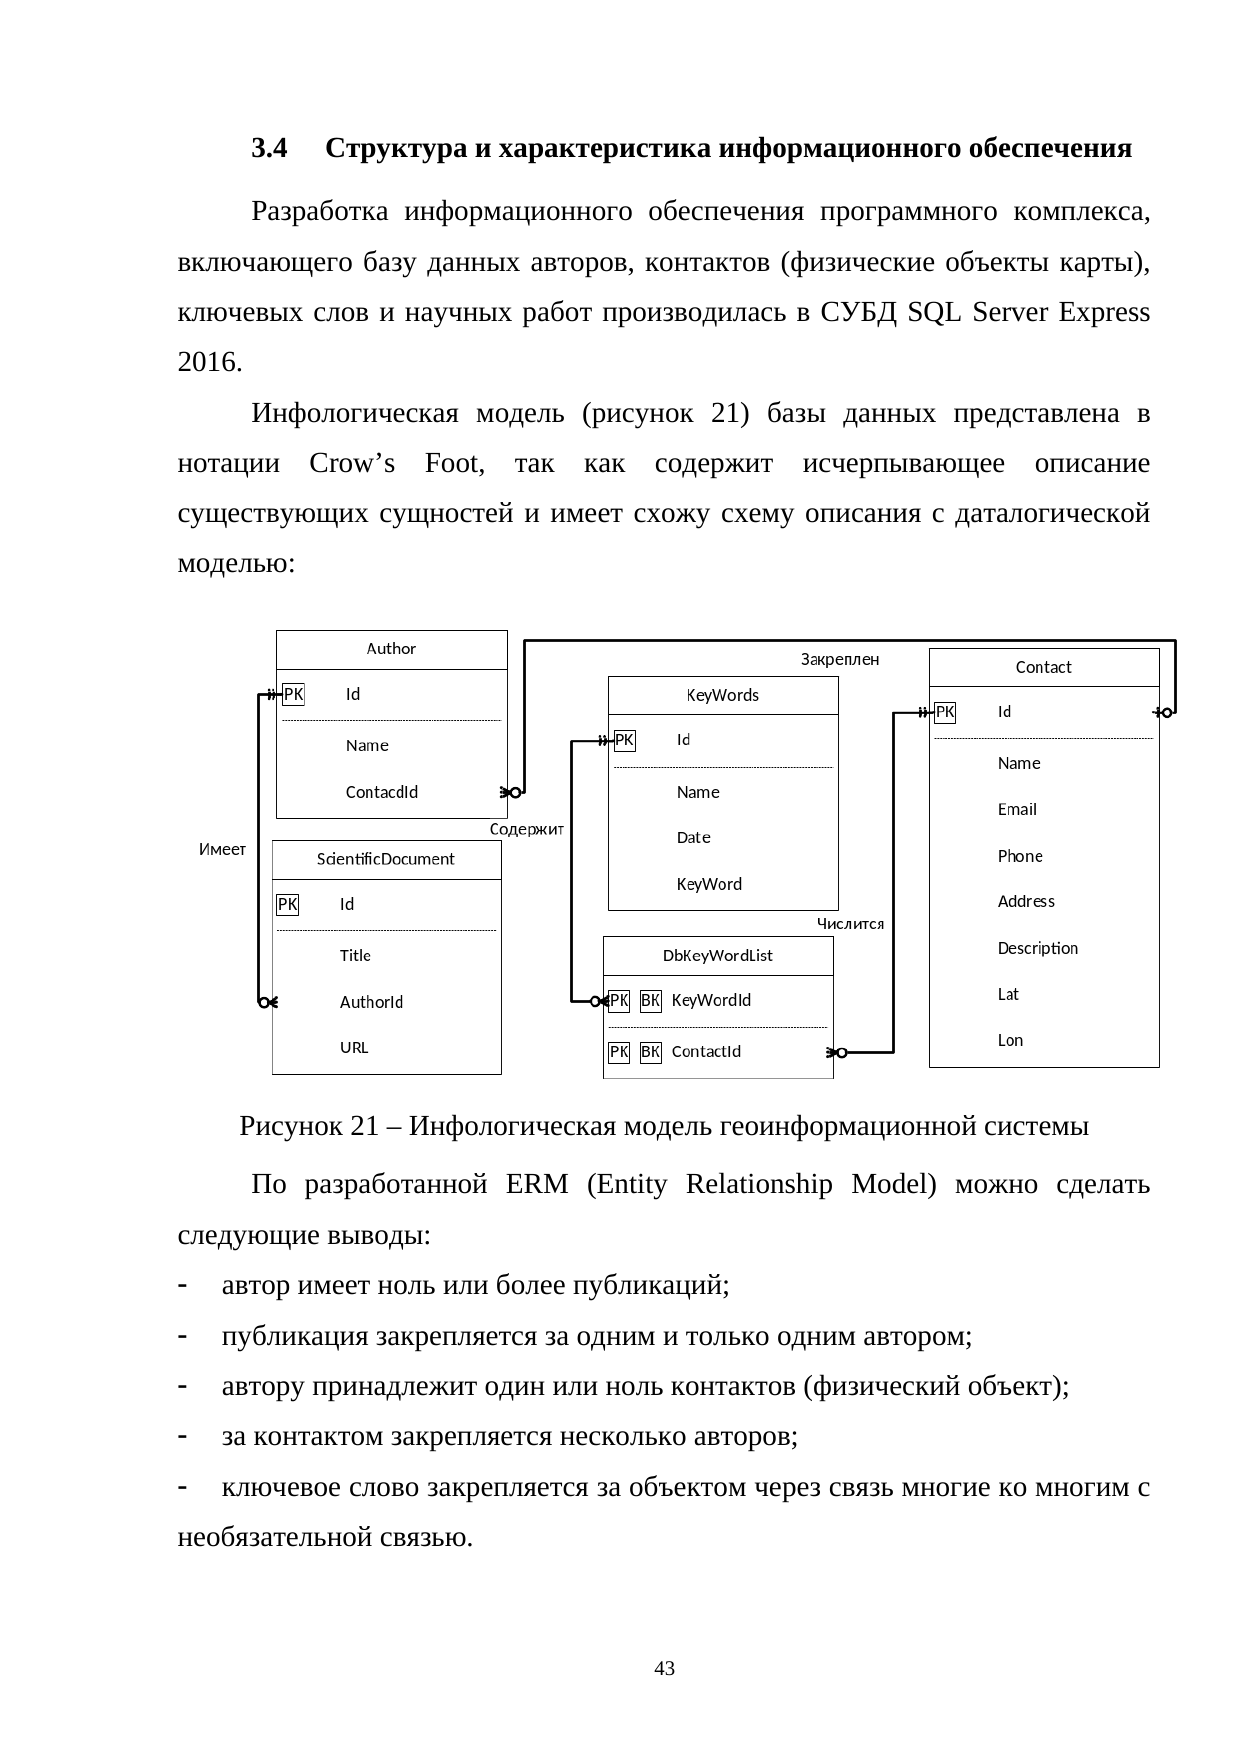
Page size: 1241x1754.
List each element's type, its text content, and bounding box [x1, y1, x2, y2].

list ключевое слово закрепляется за объектом через связь многие ко многим с необязательной связью. [177, 1469, 1152, 1553]
text По разработанной ERM (Entity Relationship Model) можно сделать следующие выводы: [177, 1167, 1152, 1250]
text Разработка информационного обеспечения программного комплекса, включающего базу данных авторов, контактов (физические объекты карты), ключевых слов и научных работ производилась в СУБД SQL Server Express 2016. [177, 193, 1152, 378]
list автор имеет ноль или более публикаций; [177, 1267, 1152, 1301]
subtitle Структура и характеристика информационного обеспечения [177, 131, 1152, 164]
text Рисунок 21 – Инфологическая модель геоинформационной системы [177, 1108, 1152, 1142]
text Инфологическая модель (рисунок 21) базы данных представлена в нотации Crow’s Foot, так как содержит исчерпывающее описание существующих сущностей и имеет схожу схему описания с даталогической моделью: [177, 395, 1152, 579]
list автору принадлежит один или ноль контактов (физический объект); [177, 1368, 1152, 1402]
list за контактом закрепляется несколько авторов; [177, 1418, 1152, 1452]
list публикация закрепляется за одним и только одним автором; [177, 1318, 1152, 1351]
